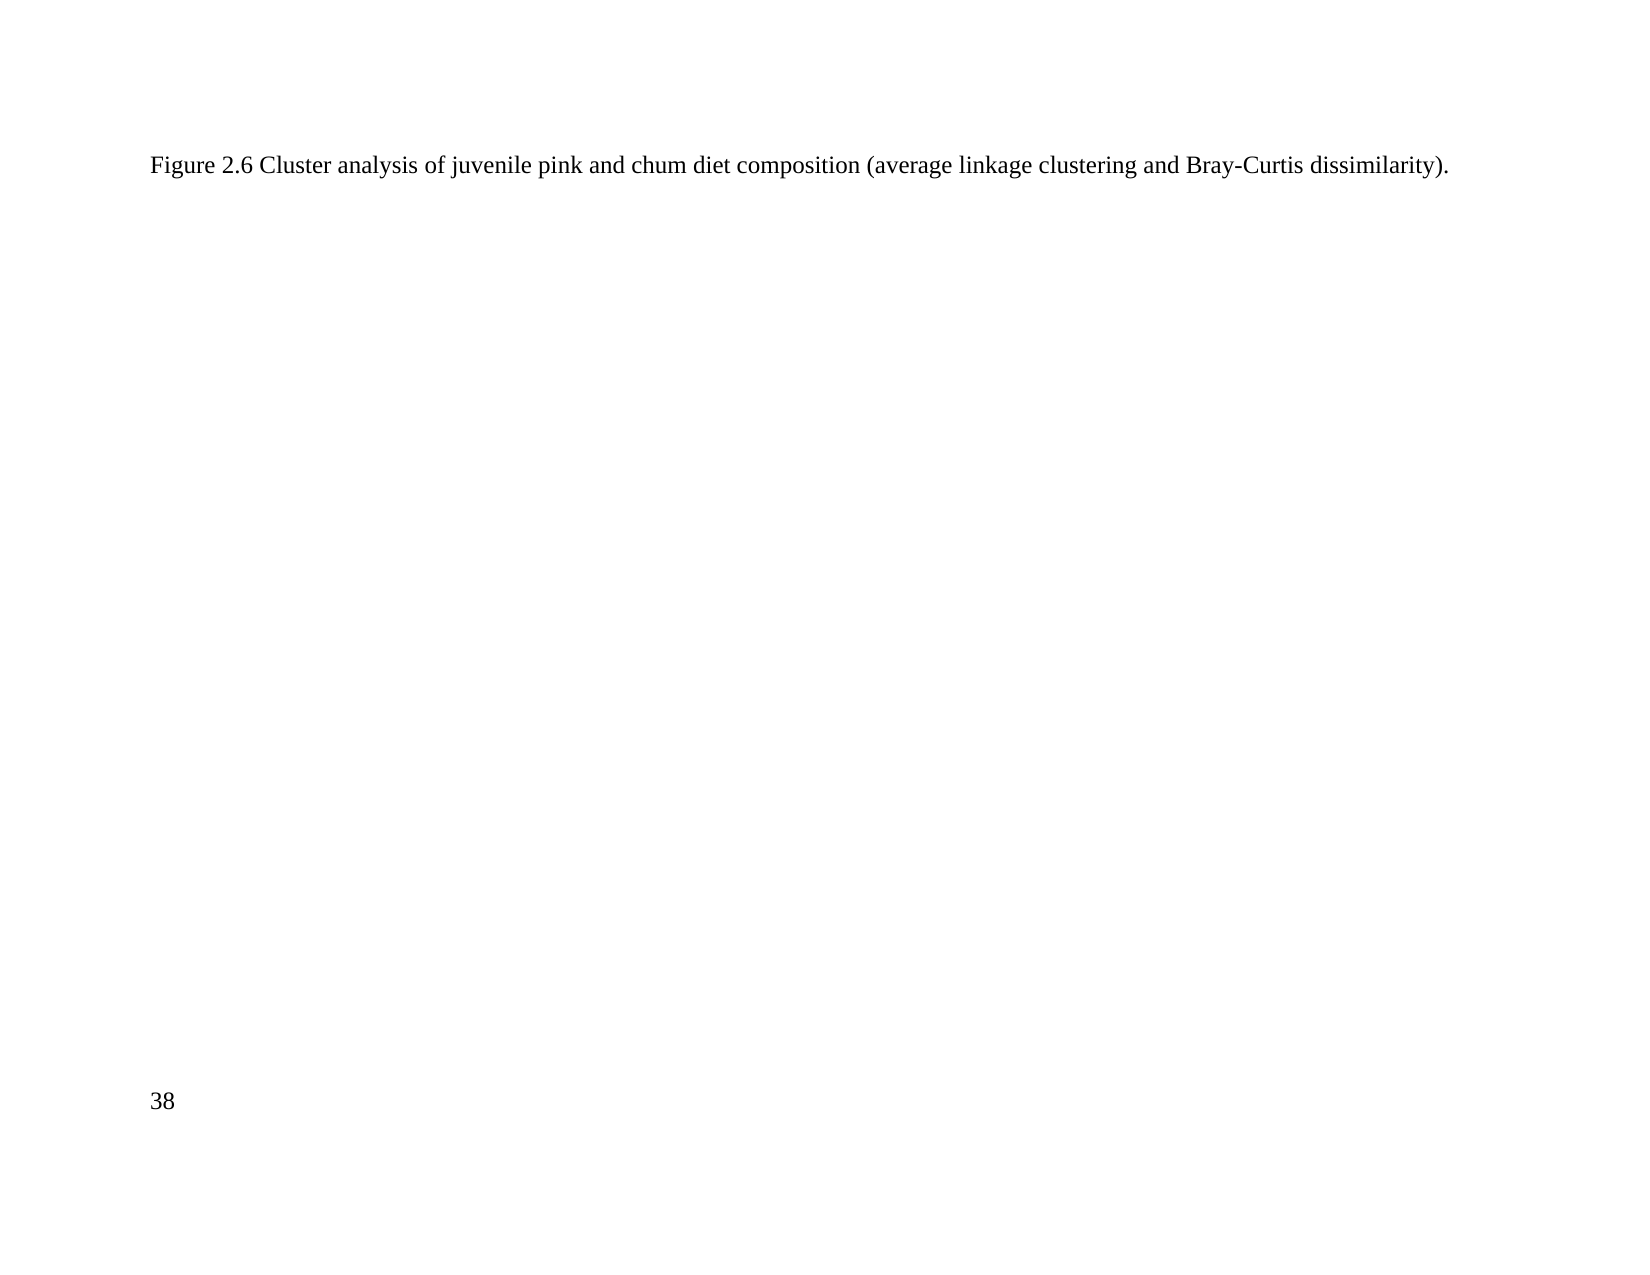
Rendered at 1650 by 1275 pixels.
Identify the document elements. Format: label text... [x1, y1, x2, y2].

text Figure 2.6 Cluster analysis of juvenile pink and chum diet composition (average linkage clustering and Bray-Curtis dissimilarity). [150, 150, 1500, 179]
